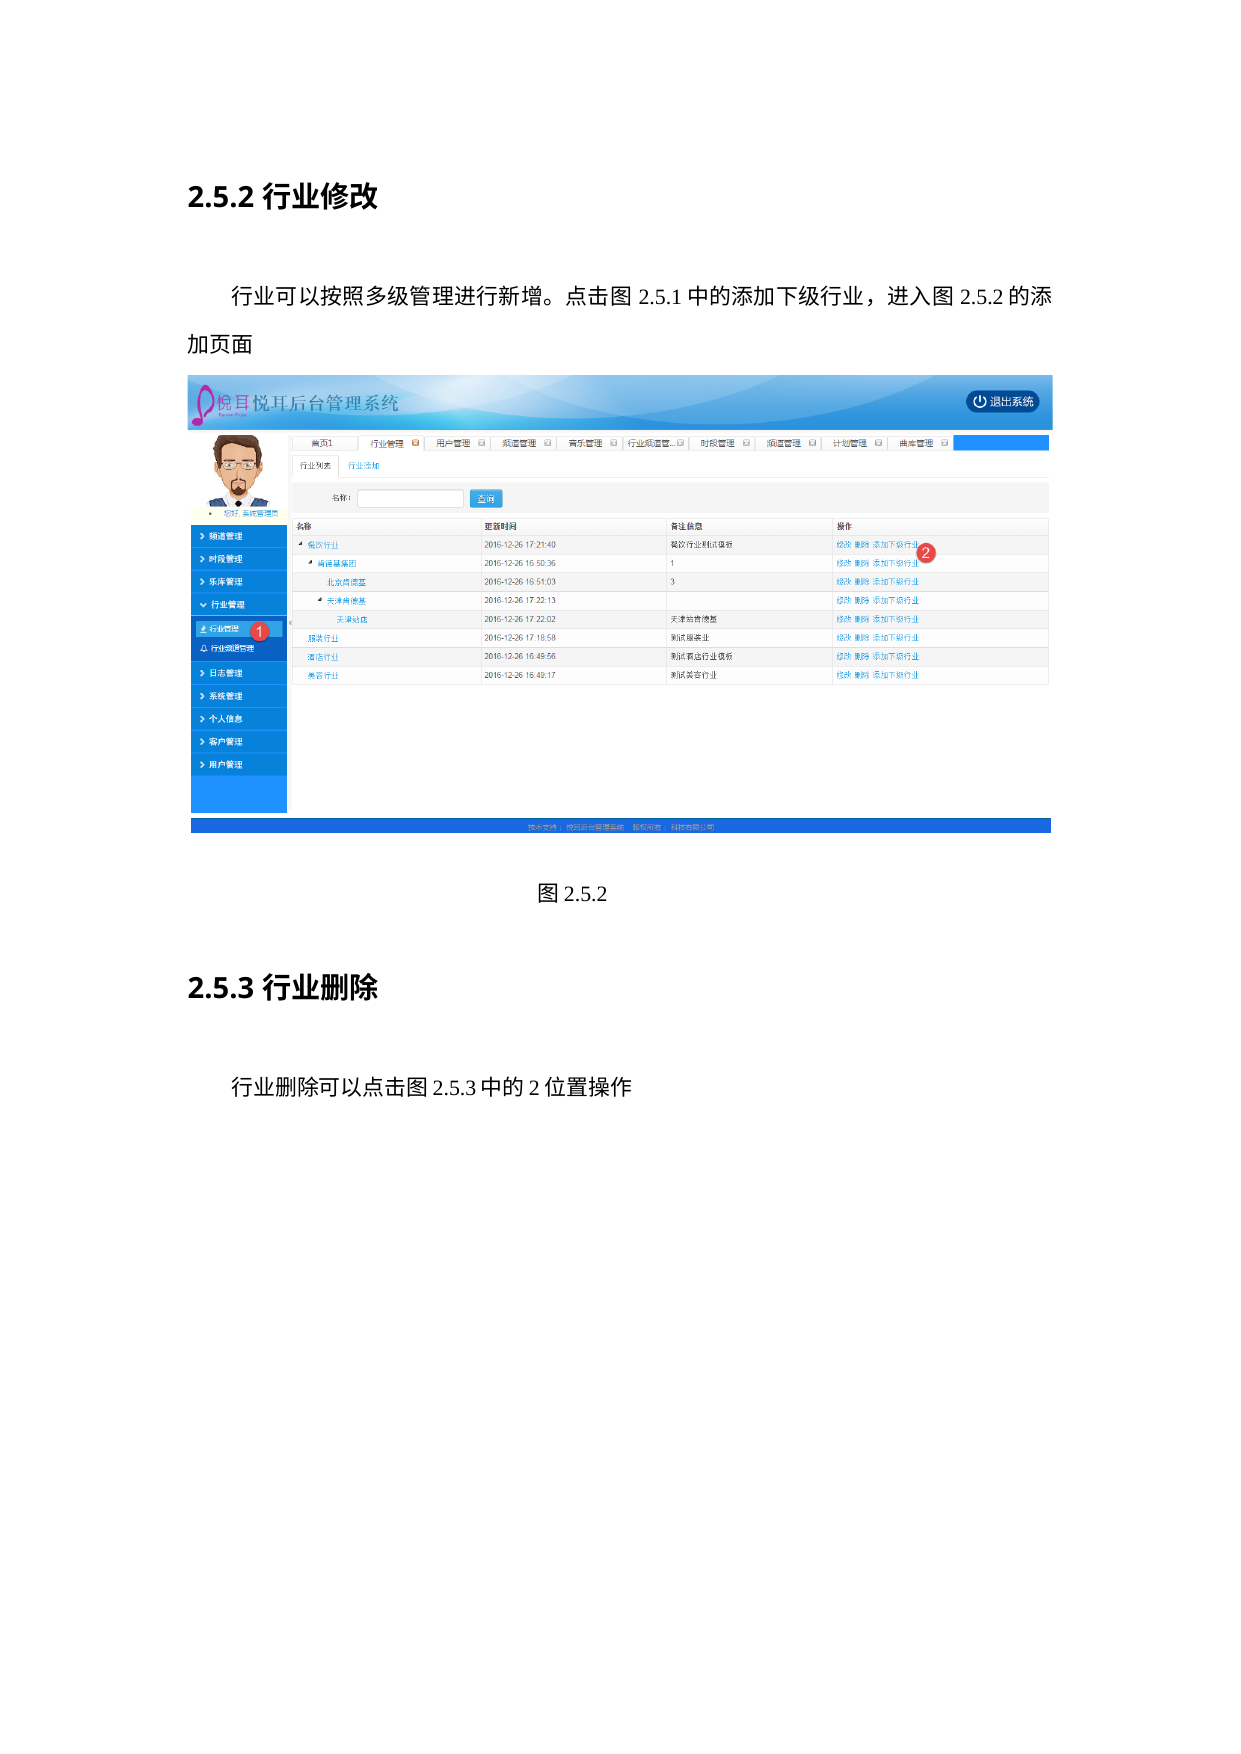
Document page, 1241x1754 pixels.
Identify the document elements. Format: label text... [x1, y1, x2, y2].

text 行业可以按照多级管理进行新增。点击图2.5.1中的添加下级行业，进入图2.5.2的添加页面 [187, 278, 1053, 359]
picture [187, 375, 1053, 837]
text 行业删除可以点击图2.5.3中的2位置操作 [187, 1069, 1053, 1102]
subtitle 2.5.3 行业删除 [187, 953, 1053, 1018]
text 图2.5.2 [494, 876, 1053, 908]
subtitle 2.5.2 行业修改 [187, 162, 1053, 227]
